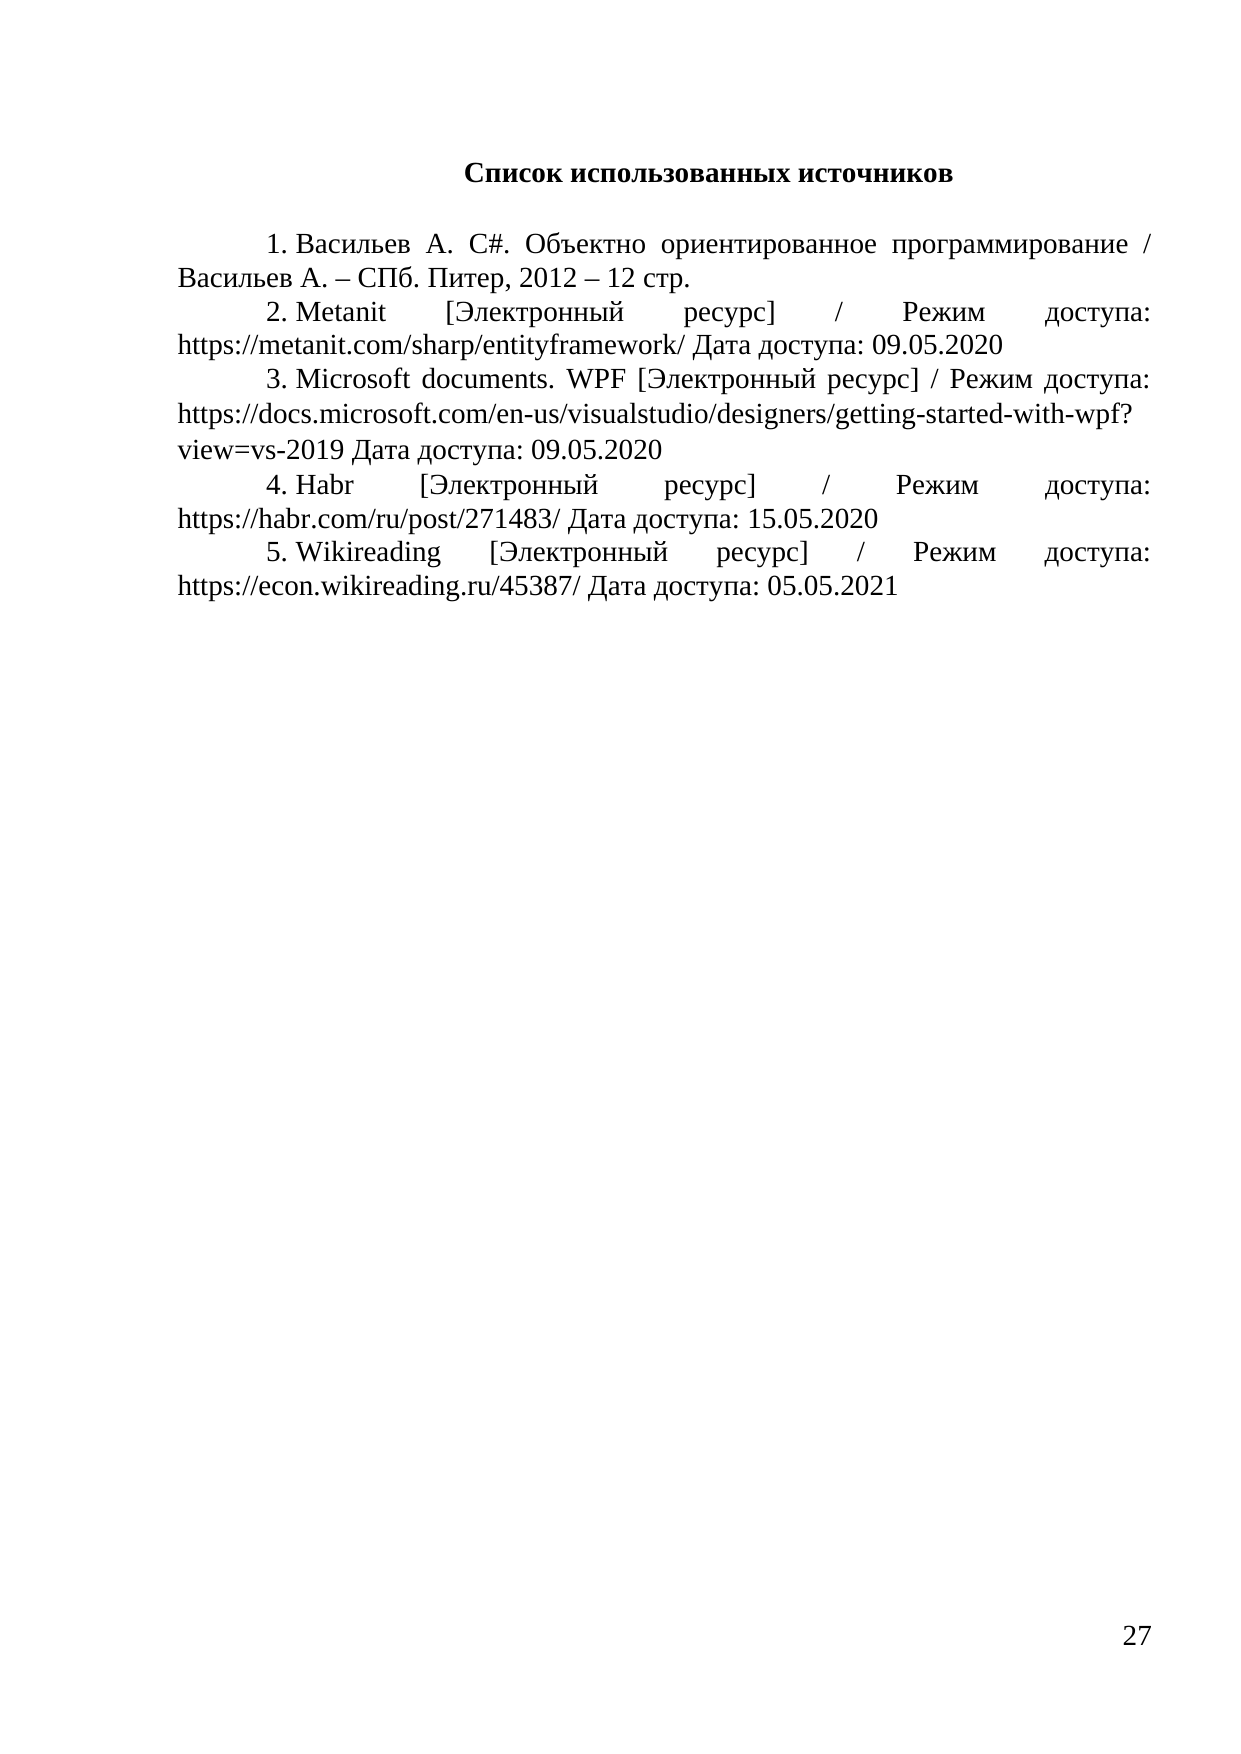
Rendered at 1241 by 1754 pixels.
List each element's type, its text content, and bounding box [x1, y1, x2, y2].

list Metanit [Электронный ресурс] / Режим доступа: https://metanit.com/sharp/entityframework/ Дата доступа: 09.05.2020 [177, 294, 1152, 361]
list Microsoft documents. WPF [Электронный ресурс] / Режим доступа: https://docs.microsoft.com/en-us/visualstudio/designers/getting-started-with-wpf?view=vs-2019 Дата доступа: 09.05.2020 [177, 361, 1152, 465]
list Васильев А. C#. Объектно ориентированное программирование / Васильев А. – СПб. Питер, 2012 – 12 стр. [177, 227, 1152, 294]
text Список использованных источников [177, 156, 1152, 189]
list Wikireading [Электронный ресурс] / Режим доступа: https://econ.wikireading.ru/45387/ Дата доступа: 05.05.2021 [177, 534, 1152, 602]
list Habr [Электронный ресурс] / Режим доступа: https://habr.com/ru/post/271483/ Дата доступа: 15.05.2020 [177, 467, 1152, 534]
